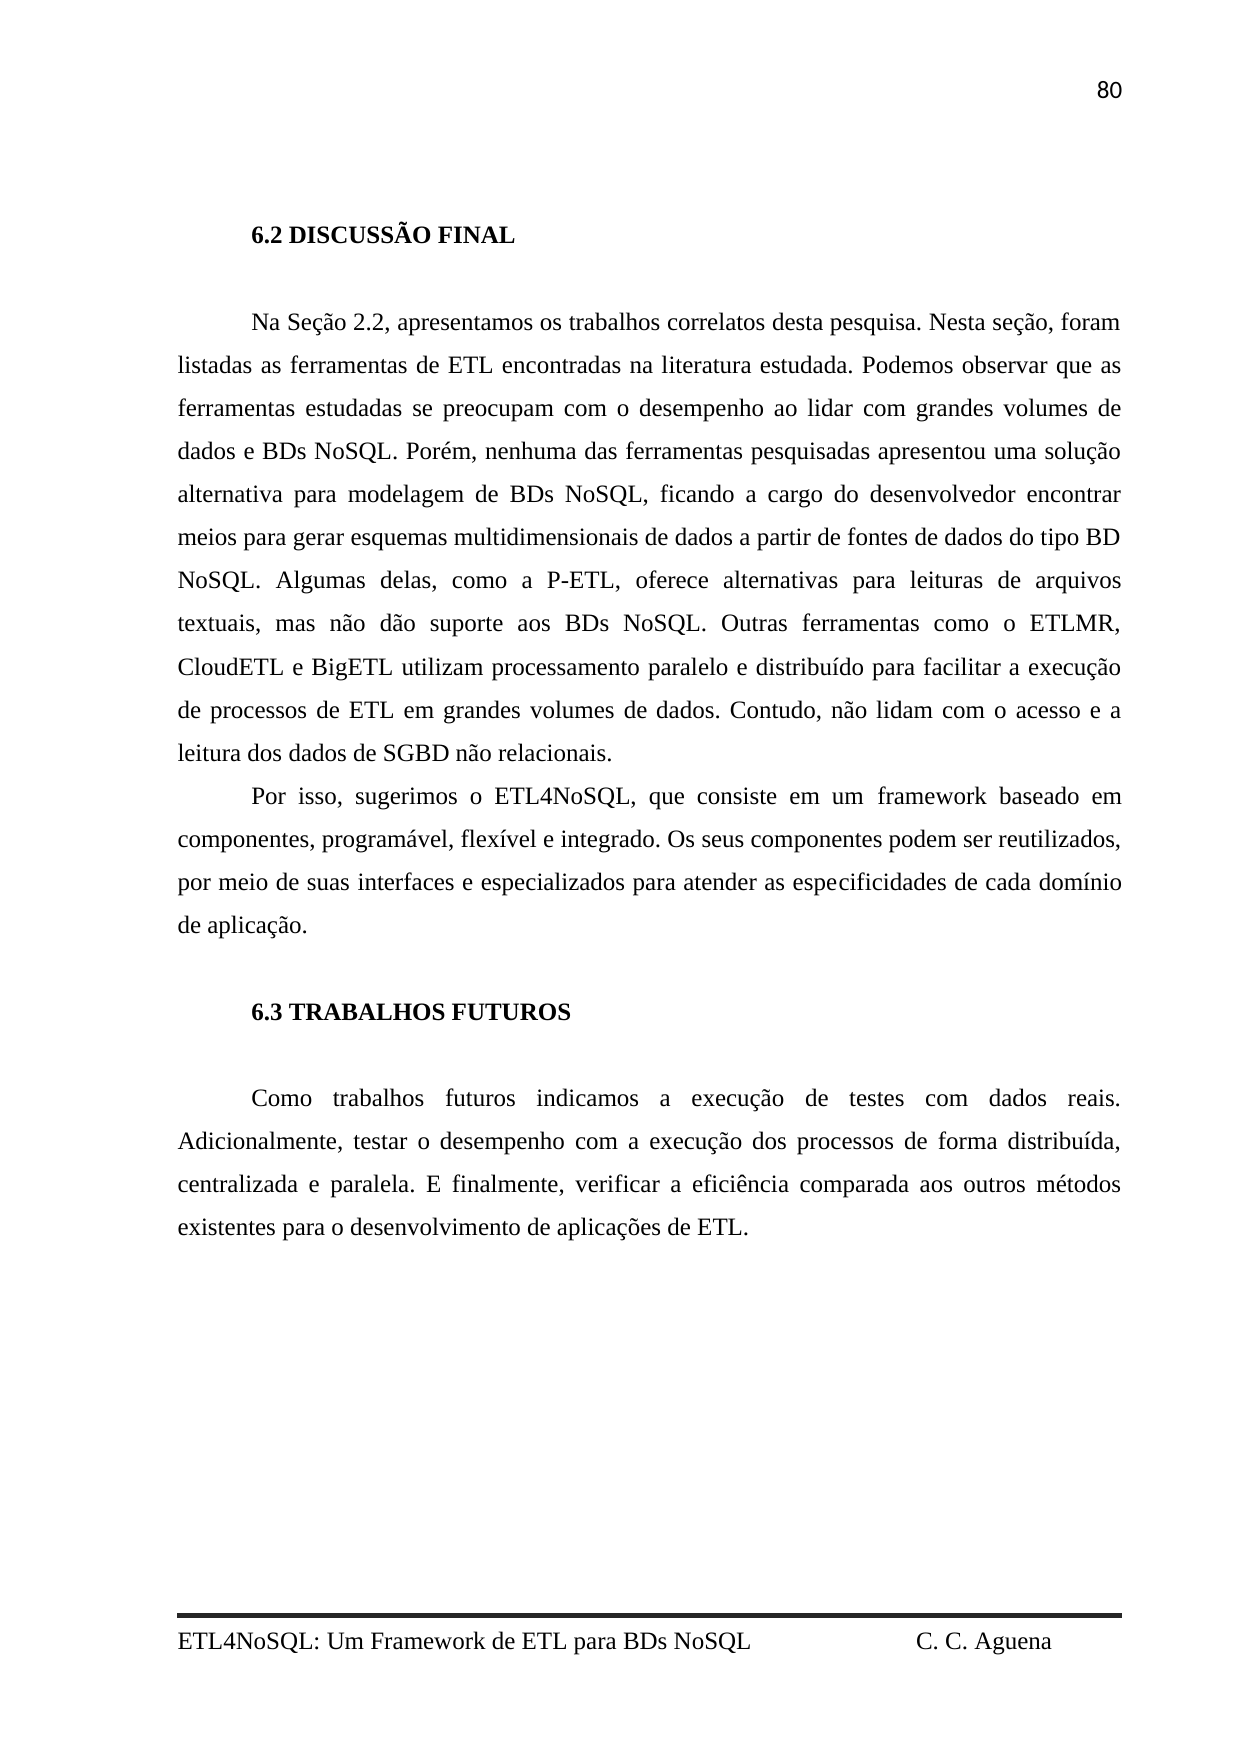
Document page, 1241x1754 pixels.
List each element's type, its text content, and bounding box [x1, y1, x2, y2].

text 6.3 TRABALHOS FUTUROS [177, 997, 1122, 1025]
text Por isso, sugerimos o ETL4NoSQL, que consiste em um framework baseado em componentes, programável, flexível e integrado. Os seus componentes podem ser reutilizados, por meio de suas interfaces e especializados para atender as especificidades de cada domínio de aplicação. [177, 781, 1122, 939]
text Como trabalhos futuros indicamos a execução de testes com dados reais. Adicionalmente, testar o desempenho com a execução dos processos de forma distribuída, centralizada e paralela. E finalmente, verificar a eficiência comparada aos outros métodos existentes para o desenvolvimento de aplicações de ETL. [177, 1083, 1122, 1241]
text 6.2 DISCUSSÃO FINAL [177, 220, 1122, 249]
text Na Seção 2.2, apresentamos os trabalhos correlatos desta pesquisa. Nesta seção, foram listadas as ferramentas de ETL encontradas na literatura estudada. Podemos observar que as ferramentas estudadas se preocupam com o desempenho ao lidar com grandes volumes de dados e BDs NoSQL. Porém, nenhuma das ferramentas pesquisadas apresentou uma solução alternativa para modelagem de BDs NoSQL, ficando a cargo do desenvolvedor encontrar meios para gerar esquemas multidimensionais de dados a partir de fontes de dados do tipo BD NoSQL. Algumas delas, como a P-ETL, oferece alternativas para leituras de arquivos textuais, mas não dão suporte aos BDs NoSQL. Outras ferramentas como o ETLMR, CloudETL e BigETL utilizam processamento paralelo e distribuído para facilitar a execução de processos de ETL em grandes volumes de dados. Contudo, não lidam com o acesso e a leitura dos dados de SGBD não relacionais. [177, 307, 1122, 767]
